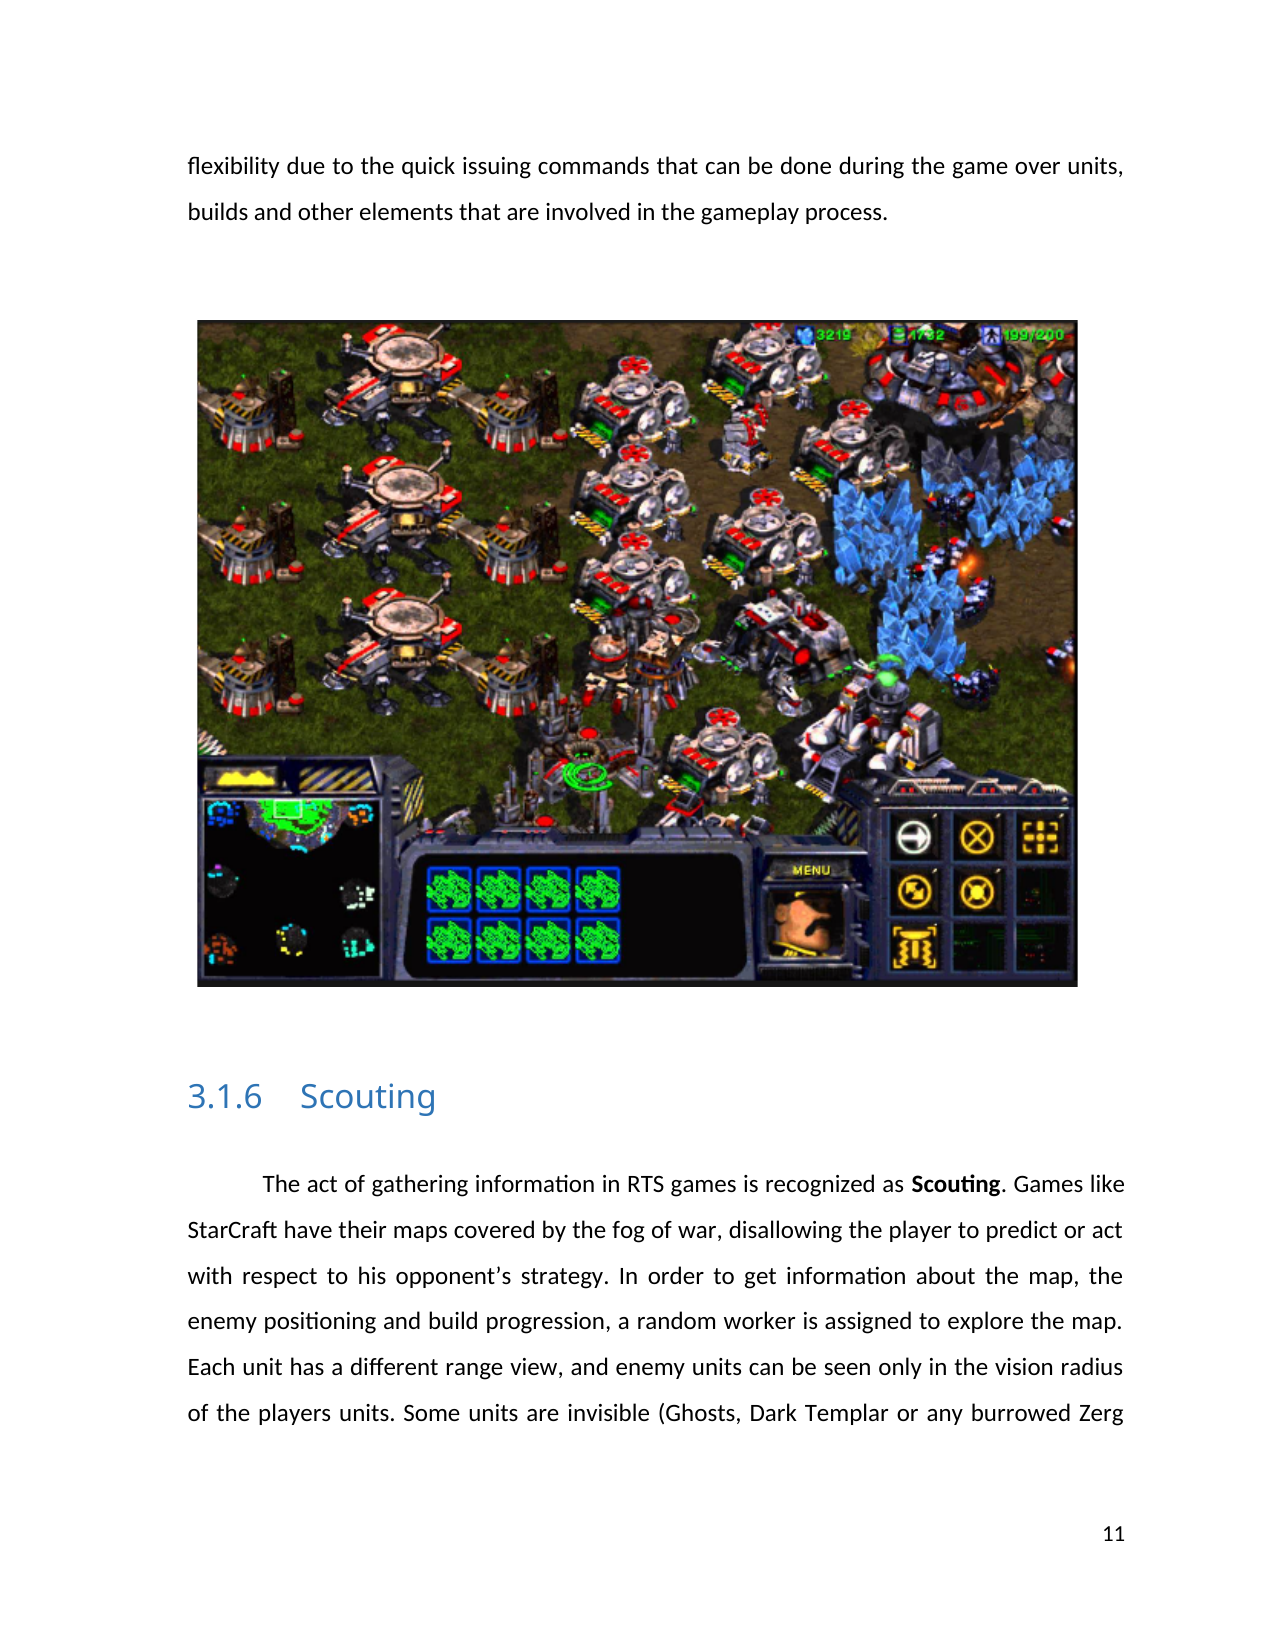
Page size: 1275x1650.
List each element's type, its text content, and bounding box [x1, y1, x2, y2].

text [187, 150, 1125, 226]
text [187, 1168, 1125, 1427]
picture [197, 320, 1078, 987]
subtitle Scouting [187, 1072, 1125, 1118]
